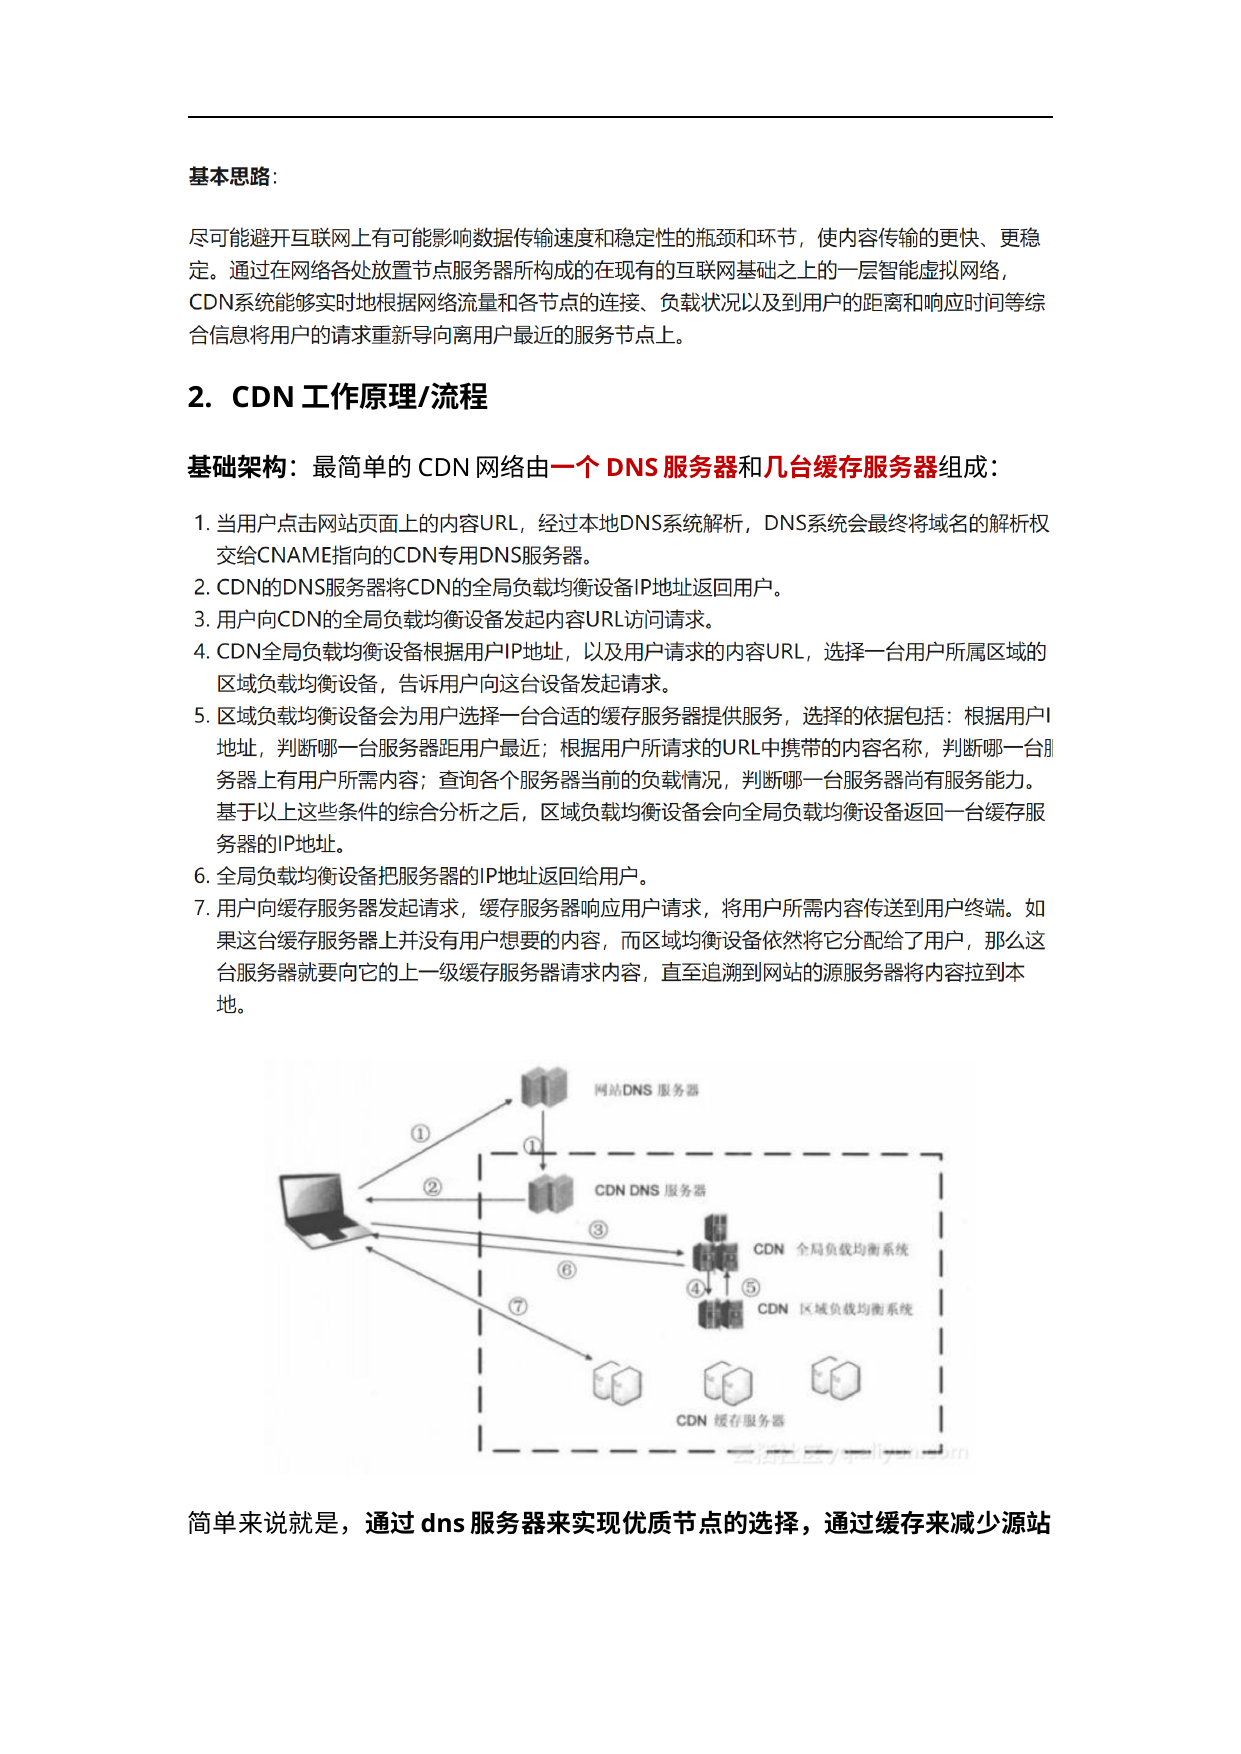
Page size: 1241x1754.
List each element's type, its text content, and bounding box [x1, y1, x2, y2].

picture [264, 1028, 977, 1475]
picture [187, 162, 1053, 350]
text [187, 1489, 1053, 1554]
text 基础架构：最简单的CDN网络由一个DNS服务器和几台缓存服务器组成： [187, 433, 1053, 498]
picture [187, 503, 1053, 1021]
subtitle CDN工作原理/流程 [187, 362, 1053, 427]
